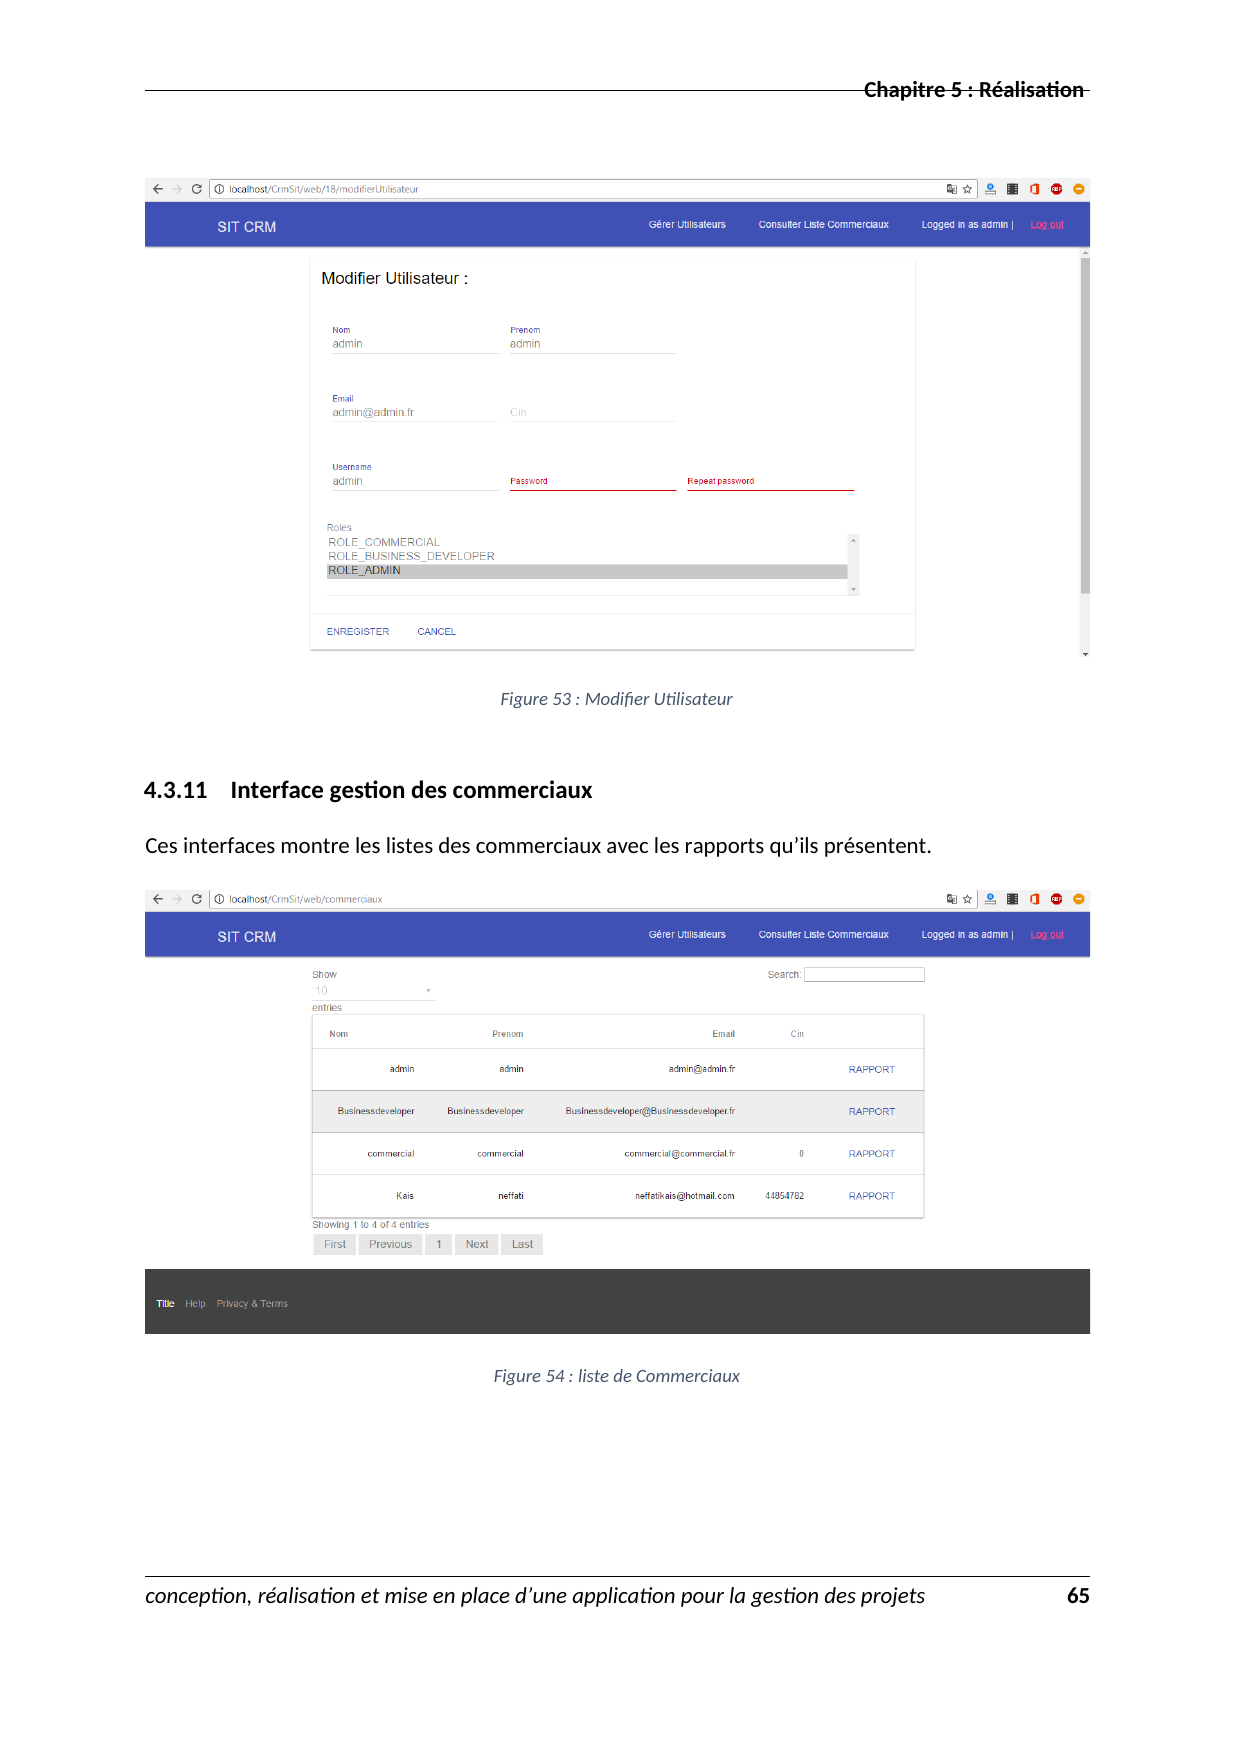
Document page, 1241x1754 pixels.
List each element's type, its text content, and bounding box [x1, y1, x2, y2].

text Figure 53 : Modifier Utilisateur [145, 687, 1090, 710]
text Ces interfaces montre les listes des commerciaux avec les rapports qu’ils présentent. [145, 832, 1090, 860]
picture [145, 178, 1091, 657]
subtitle 4.3.11 Interface gestion des commerciaux [143, 774, 1090, 805]
picture [145, 890, 1091, 1334]
